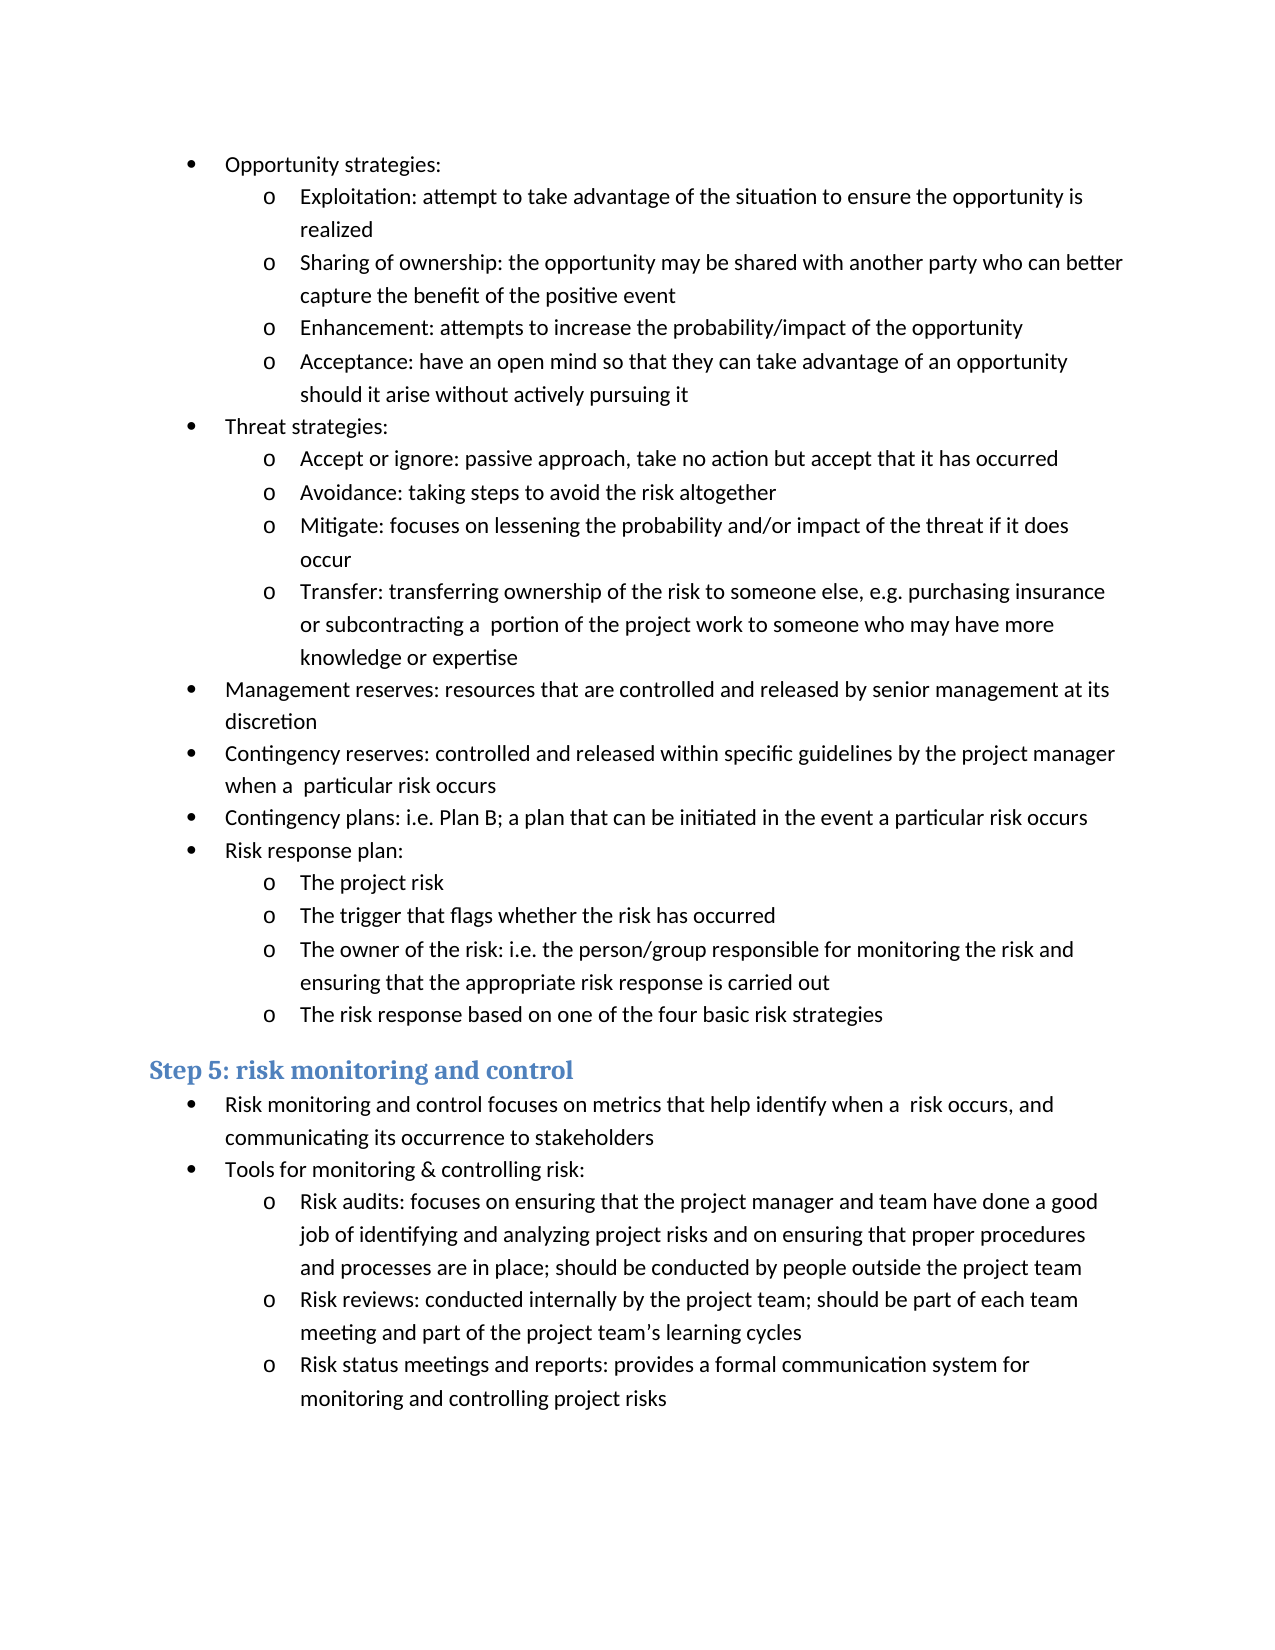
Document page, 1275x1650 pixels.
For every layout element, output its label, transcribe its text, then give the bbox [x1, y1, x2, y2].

list Threat strategies: [187, 412, 1125, 440]
list Risk monitoring and control focuses on metrics that help identify when a risk occurs, and communicating its occurrence to stakeholders [187, 1091, 1125, 1151]
list Acceptance: have an open mind so that they can take advantage of an opportunity should it arise without actively pursuing it [262, 347, 1125, 408]
list Exploitation: attempt to take advantage of the situation to ensure the opportunity is realized [262, 182, 1125, 243]
list Risk status meetings and reports: provides a formal communication system for monitoring and controlling project risks [262, 1350, 1125, 1412]
list Contingency plans: i.e. Plan B; a plan that can be initiated in the event a particular risk occurs [187, 803, 1125, 832]
subtitle Step 5: risk monitoring and control [150, 1055, 1125, 1086]
list Transfer: transferring ownership of the risk to someone else, e.g. purchasing insurance or subcontracting a portion of the project work to someone who may have more knowledge or expertise [262, 577, 1125, 671]
list The trigger that flags whether the risk has occurred [262, 901, 1125, 931]
list Enhancement: attempts to increase the probability/impact of the opportunity [262, 313, 1125, 342]
list Avoidance: taking steps to avoid the risk altogether [262, 478, 1125, 507]
list Risk reviews: conducted internally by the project team; should be part of each team meeting and part of the project team’s learning cycles [262, 1285, 1125, 1346]
list Contingency reserves: controlled and released within specific guidelines by the project manager when a particular risk occurs [187, 739, 1125, 799]
list The owner of the risk: i.e. the person/group responsible for monitoring the risk and ensuring that the appropriate risk response is carried out [262, 935, 1125, 996]
list Risk response plan: [187, 836, 1125, 864]
list The project risk [262, 868, 1125, 897]
list Mitigate: focuses on lessening the probability and/or impact of the threat if it does occur [262, 512, 1125, 573]
list Accept or ignore: passive approach, take no action but accept that it has occurred [262, 444, 1125, 474]
list Sharing of ownership: the opportunity may be shared with another party who can better capture the benefit of the positive event [262, 248, 1125, 309]
list Tools for monitoring & controlling risk: [187, 1155, 1125, 1183]
list Management reserves: resources that are controlled and released by senior management at its discretion [187, 675, 1125, 735]
list The risk response based on one of the four basic risk strategies [262, 1001, 1125, 1030]
list Risk audits: focuses on ensuring that the project manager and team have done a good job of identifying and analyzing project risks and on ensuring that proper procedures and processes are in place; should be conducted by people outside the project team [262, 1187, 1125, 1281]
list Opportunity strategies: [187, 150, 1125, 178]
